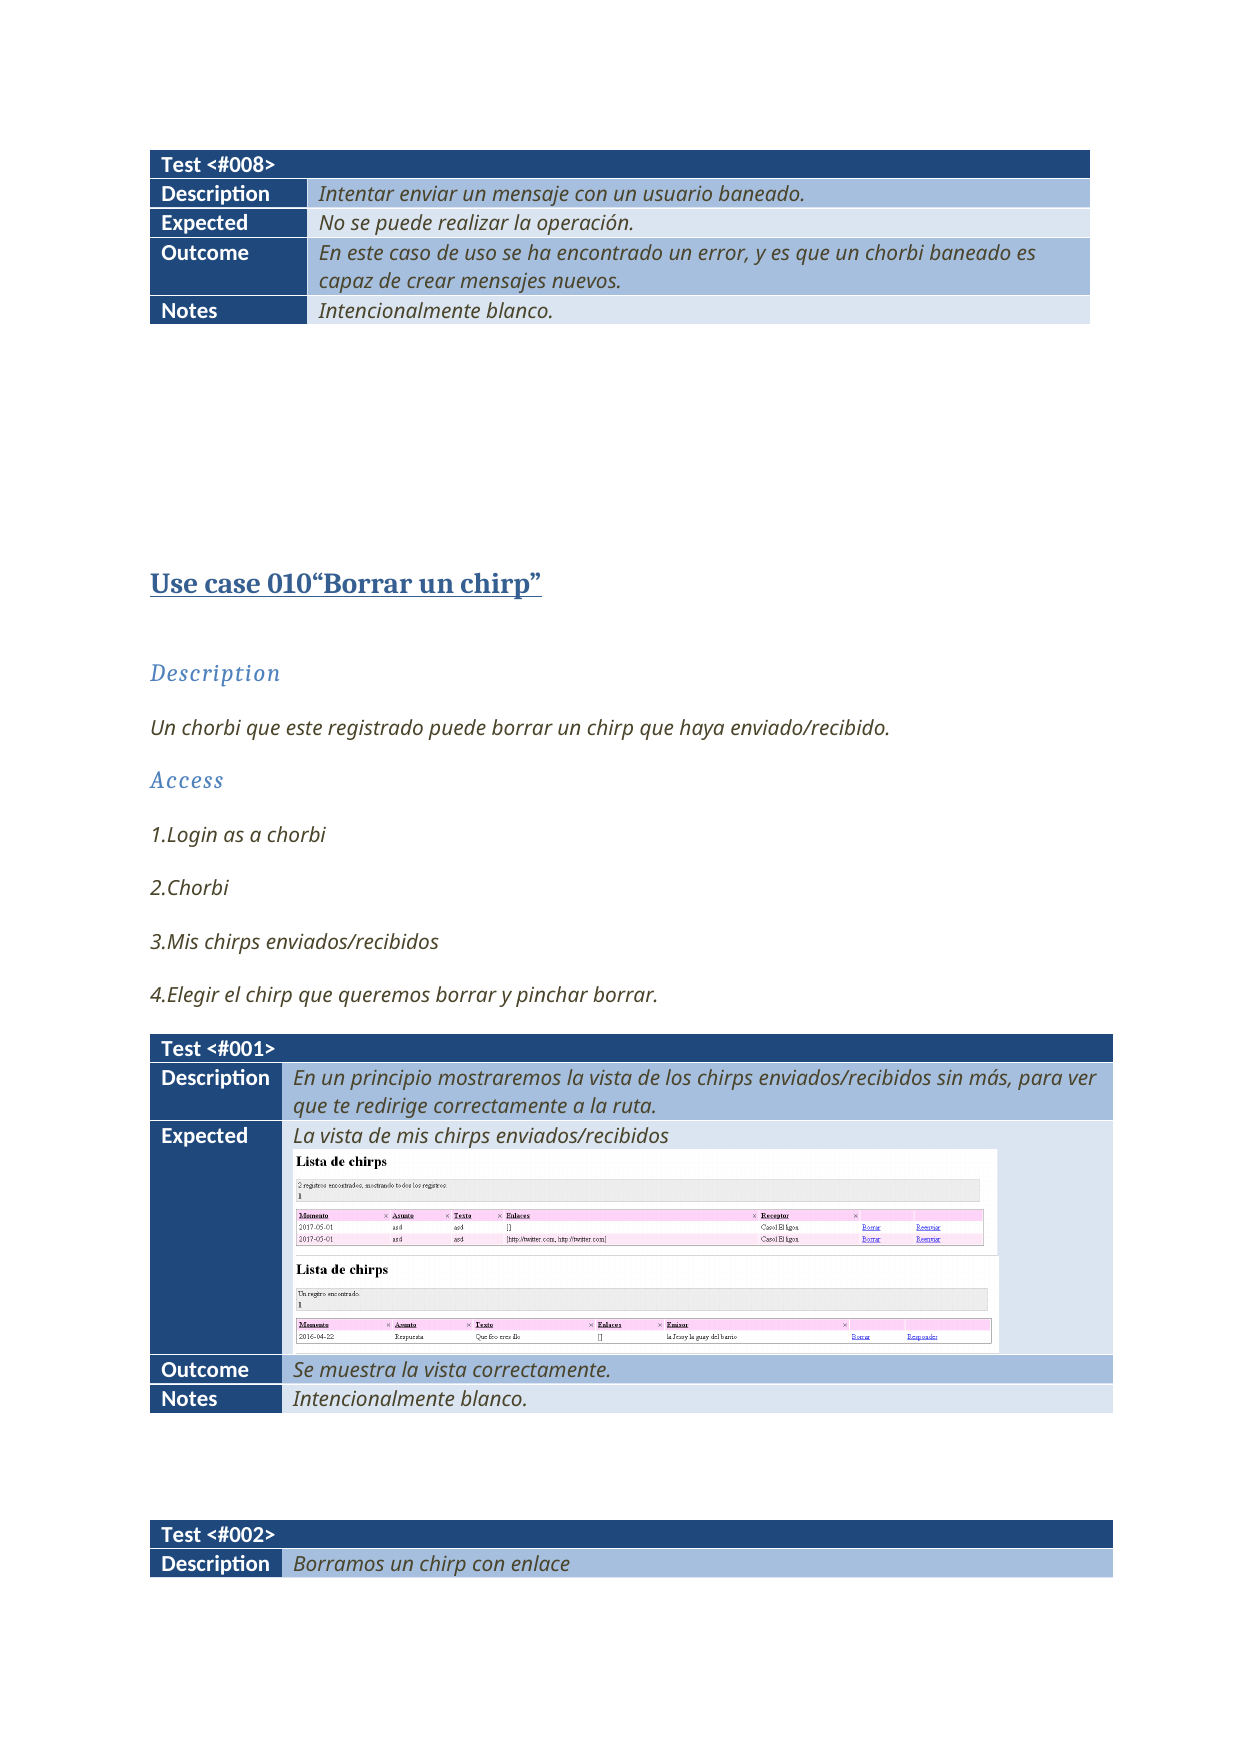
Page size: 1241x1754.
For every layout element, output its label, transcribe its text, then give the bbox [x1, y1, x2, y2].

text 2.Chorbi [150, 873, 1090, 902]
text 1.Login as a chorbi [150, 820, 1090, 848]
subtitle Use case 010“Borrar un chirp” [150, 567, 1090, 601]
table_cell Notes [150, 296, 307, 324]
table_cell Borramos un chirp con enlace [282, 1549, 1113, 1577]
table_cell Notes [150, 1385, 282, 1413]
table_cell No se puede realizar la operación. [308, 209, 1090, 237]
subtitle Description [150, 659, 1090, 688]
table_cell Description [150, 1549, 282, 1577]
table_header Test <#001> [150, 1034, 1113, 1062]
table_cell Intencionalmente blanco. [282, 1385, 1113, 1413]
table_cell Description [150, 1063, 282, 1120]
table_cell Outcome [150, 238, 307, 295]
table_cell En este caso de uso se ha encontrado un error, y es que un chorbi baneado es capaz de crear mensajes nuevos. [308, 238, 1090, 295]
text 3.Mis chirps enviados/recibidos [150, 927, 1090, 955]
table_cell Outcome [150, 1355, 282, 1383]
picture [292, 1149, 1000, 1354]
table_cell Intencionalmente blanco. [308, 296, 1090, 324]
table_header Test <#002> [150, 1520, 1113, 1548]
table_cell Expected [150, 209, 307, 237]
table_cell En un principio mostraremos la vista de los chirps enviados/recibidos sin más, para ver que te redirige correctamente a la ruta. [282, 1063, 1113, 1120]
table_cell Intentar enviar un mensaje con un usuario baneado. [308, 179, 1090, 207]
table_cell Description [150, 179, 307, 207]
table_header Test <#008> [150, 150, 1090, 178]
table_cell Se muestra la vista correctamente. [282, 1355, 1113, 1383]
subtitle Access [150, 766, 1090, 795]
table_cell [282, 1121, 1113, 1354]
table_cell Expected [150, 1121, 282, 1354]
text Un chorbi que este registrado puede borrar un chirp que haya enviado/recibido. [150, 713, 1090, 741]
text 4.Elegir el chirp que queremos borrar y pinchar borrar. [150, 980, 1090, 1009]
